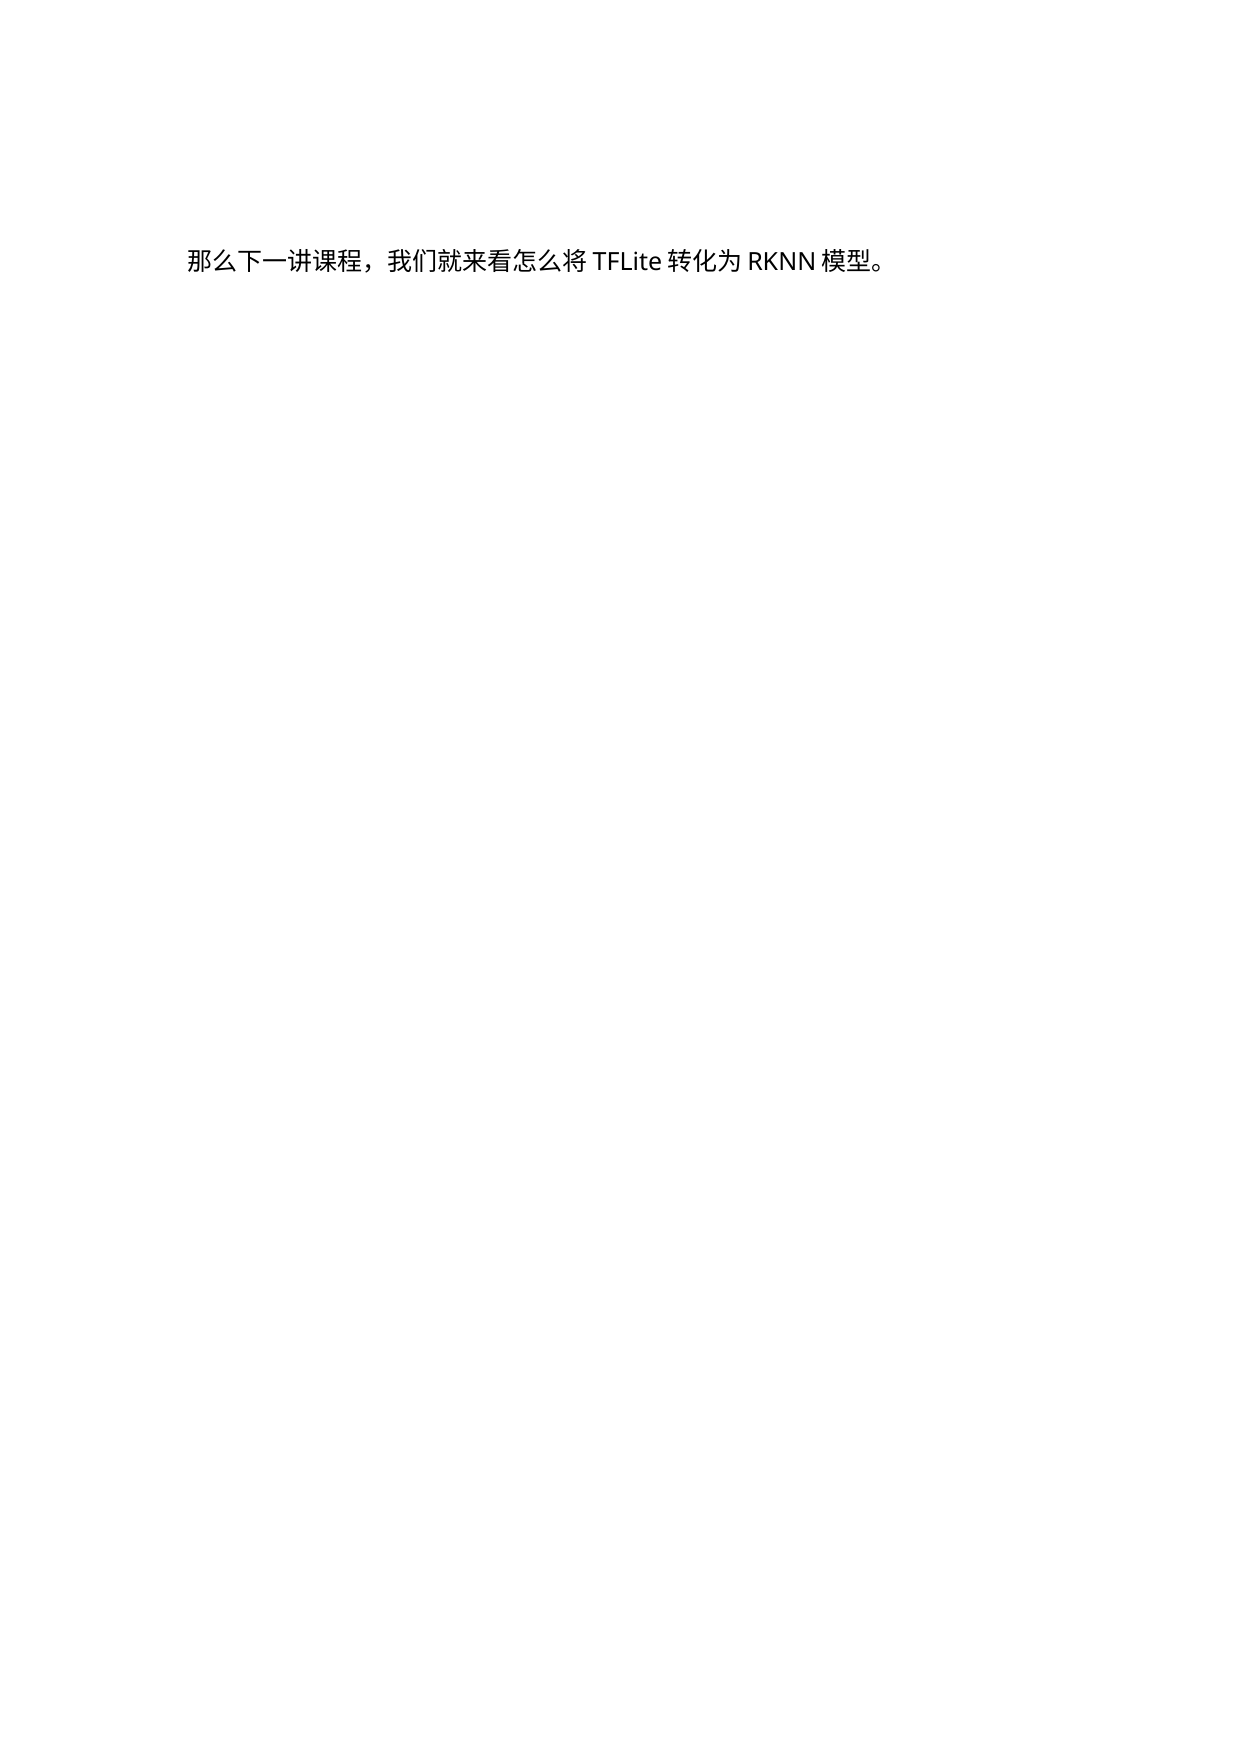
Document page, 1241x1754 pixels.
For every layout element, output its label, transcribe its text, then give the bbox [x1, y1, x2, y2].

text 那么下一讲课程，我们就来看怎么将TFLite转化为RKNN模型。 [187, 227, 1053, 292]
